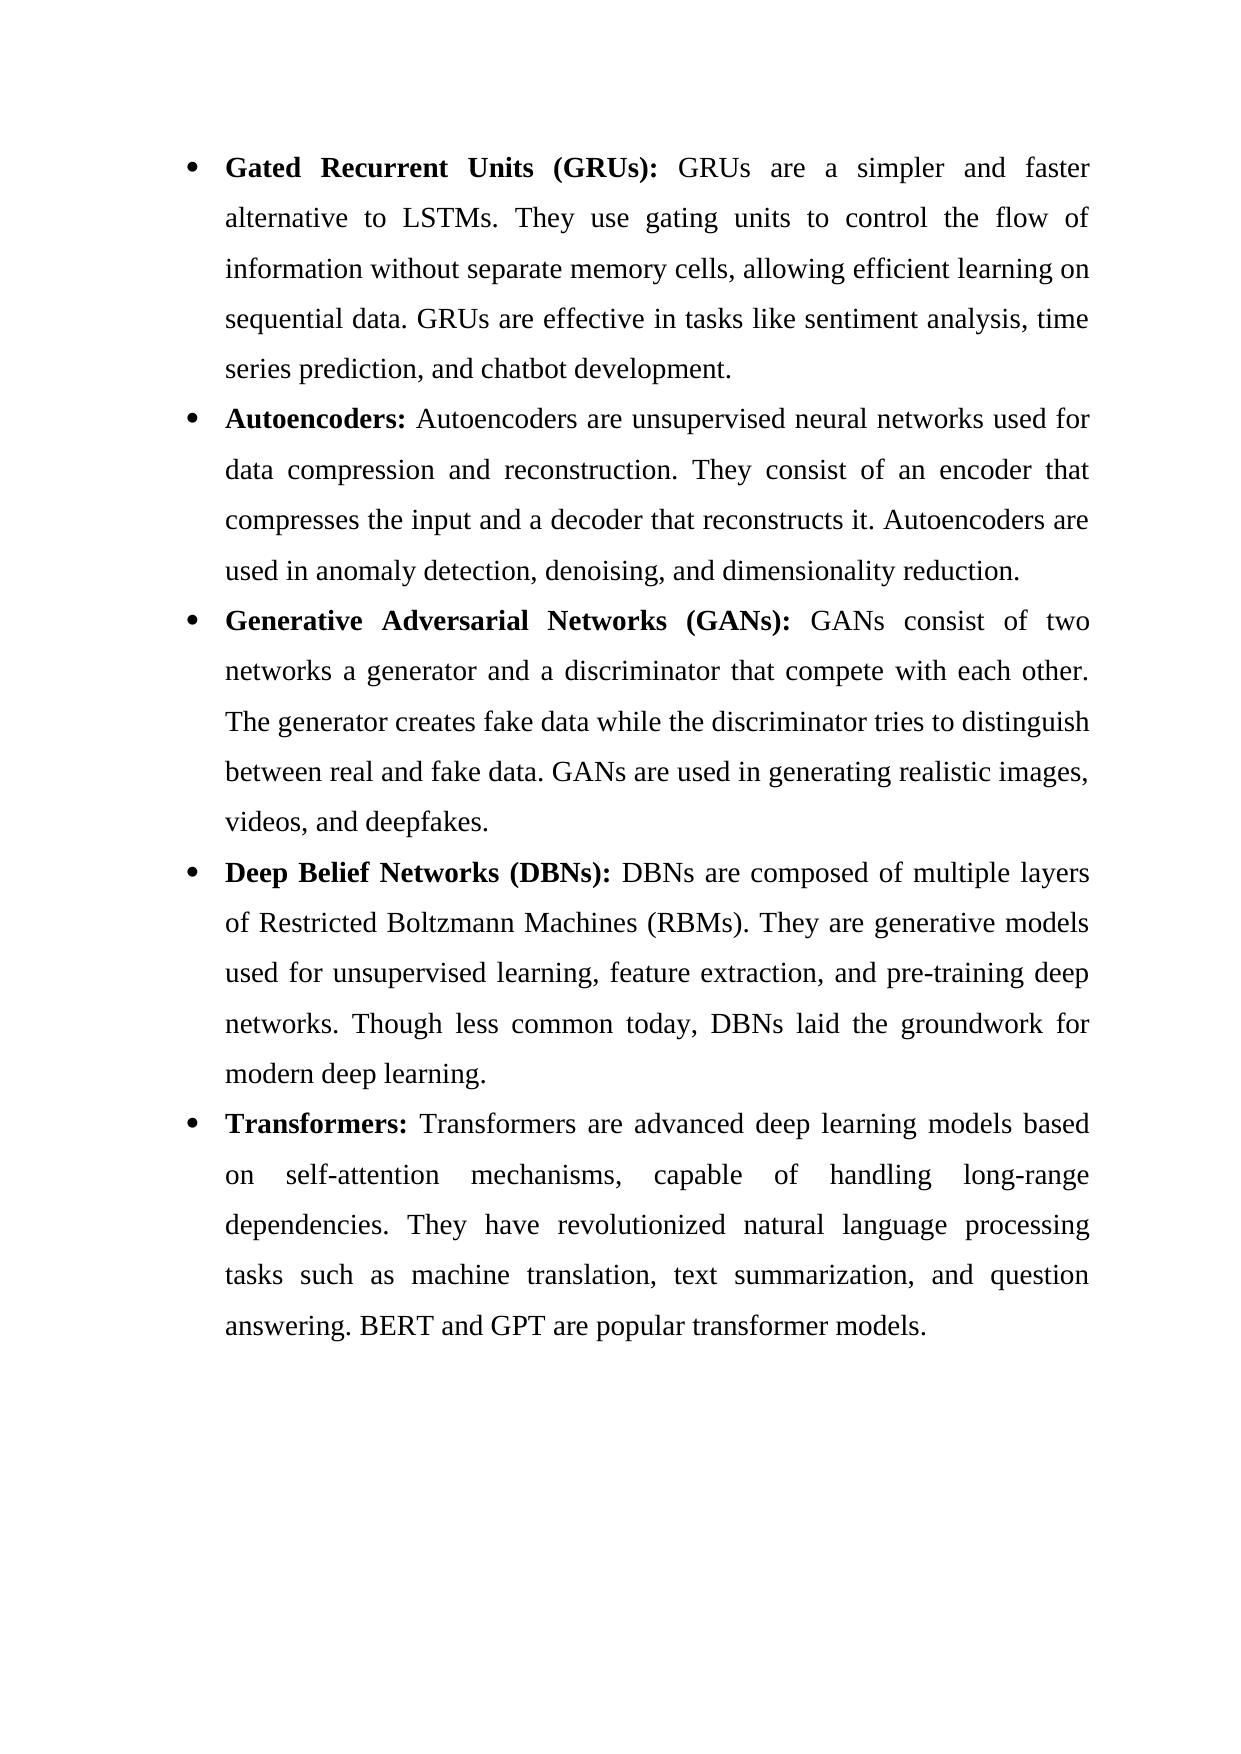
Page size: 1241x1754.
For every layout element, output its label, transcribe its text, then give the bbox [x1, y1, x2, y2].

list Autoencoders: Autoencoders are unsupervised neural networks used for data compression and reconstruction. They consist of an encoder that compresses the input and a decoder that reconstructs it. Autoencoders are used in anomaly detection, denoising, and dimensionality reduction. [187, 402, 1090, 586]
list Deep Belief Networks (DBNs): DBNs are composed of multiple layers of Restricted Boltzmann Machines (RBMs). They are generative models used for unsupervised learning, feature extraction, and pre-training deep networks. Though less common today, DBNs laid the groundwork for modern deep learning. [187, 855, 1090, 1089]
list Generative Adversarial Networks (GANs): GANs consist of two networks a generator and a discriminator that compete with each other. The generator creates fake data while the discriminator tries to distinguish between real and fake data. GANs are used in generating realistic images, videos, and deepfakes. [187, 603, 1090, 838]
list Transformers: Transformers are advanced deep learning models based on self-attention mechanisms, capable of handling long-range dependencies. They have revolutionized natural language processing tasks such as machine translation, text summarization, and question answering. BERT and GPT are popular transformer models. [187, 1106, 1090, 1341]
list Gated Recurrent Units (GRUs): GRUs are a simpler and faster alternative to LSTMs. They use gating units to control the flow of information without separate memory cells, allowing efficient learning on sequential data. GRUs are effective in tasks like sentiment analysis, time series prediction, and chatbot development. [187, 150, 1090, 385]
